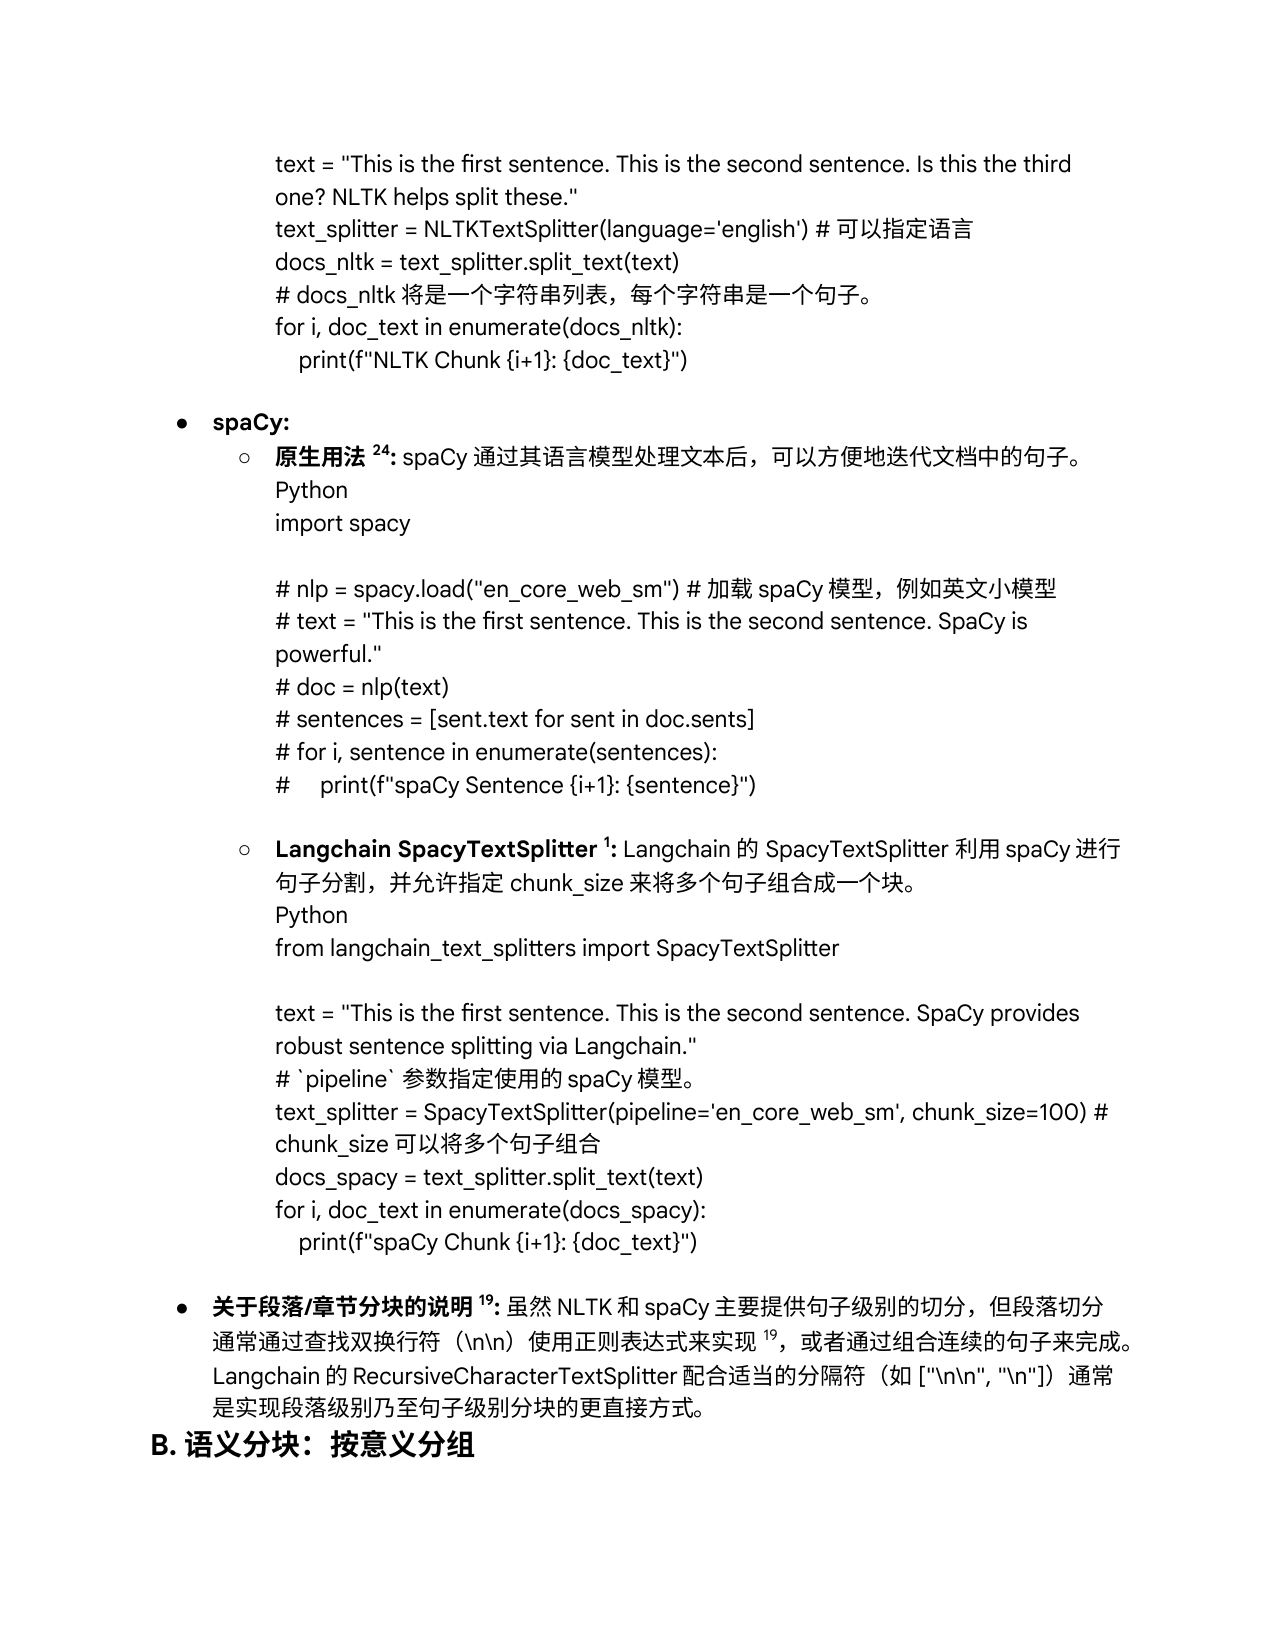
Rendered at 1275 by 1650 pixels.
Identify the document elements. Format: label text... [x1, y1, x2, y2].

list Langchain SpacyTextSplitter 1: Langchain 的 SpacyTextSplitter 利用spaCy进行句子分割，并允许指定 chunk_size 来将多个句子组合成一个块。 Python from langchain_text_splitters import SpacyTextSplitter text = "This is the first sentence. This is the second sentence. SpaCy provides robust sentence splitting via Langchain." # `pipeline` 参数指定使用的spaCy模型。 text_splitter = SpacyTextSplitter(pipeline='en_core_web_sm', chunk_size=100) # chunk_size 可以将多个句子组合 docs_spacy = text_splitter.split_text(text) for i, doc_text in enumerate(docs_spacy): print(f"spaCy Chunk {i+1}: {doc_text}") [237, 833, 1125, 1287]
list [237, 150, 1125, 405]
subtitle B. 语义分块：按意义分组 [150, 1427, 1125, 1464]
list 原生用法 24: spaCy 通过其语言模型处理文本后，可以方便地迭代文档中的句子。 Python import spacy # nlp = spacy.load("en_core_web_sm") # 加载spaCy模型，例如英文小模型 # text = "This is the first sentence. This is the second sentence. SpaCy is powerful." # doc = nlp(text) # sentences = [sent.text for sent in doc.sents] # for i, sentence in enumerate(sentences): # print(f"spaCy Sentence {i+1}: {sentence}") [237, 441, 1125, 830]
list spaCy: [175, 409, 1125, 437]
list 关于段落/章节分块的说明 19: 虽然NLTK和spaCy主要提供句子级别的切分，但段落切分通常通过查找双换行符（\n\n）使用正则表达式来实现 19，或者通过组合连续的句子来完成。Langchain的RecursiveCharacterTextSplitter配合适当的分隔符（如 ["\n\n", "\n"]）通常是实现段落级别乃至句子级别分块的更直接方式。 [175, 1291, 1125, 1423]
